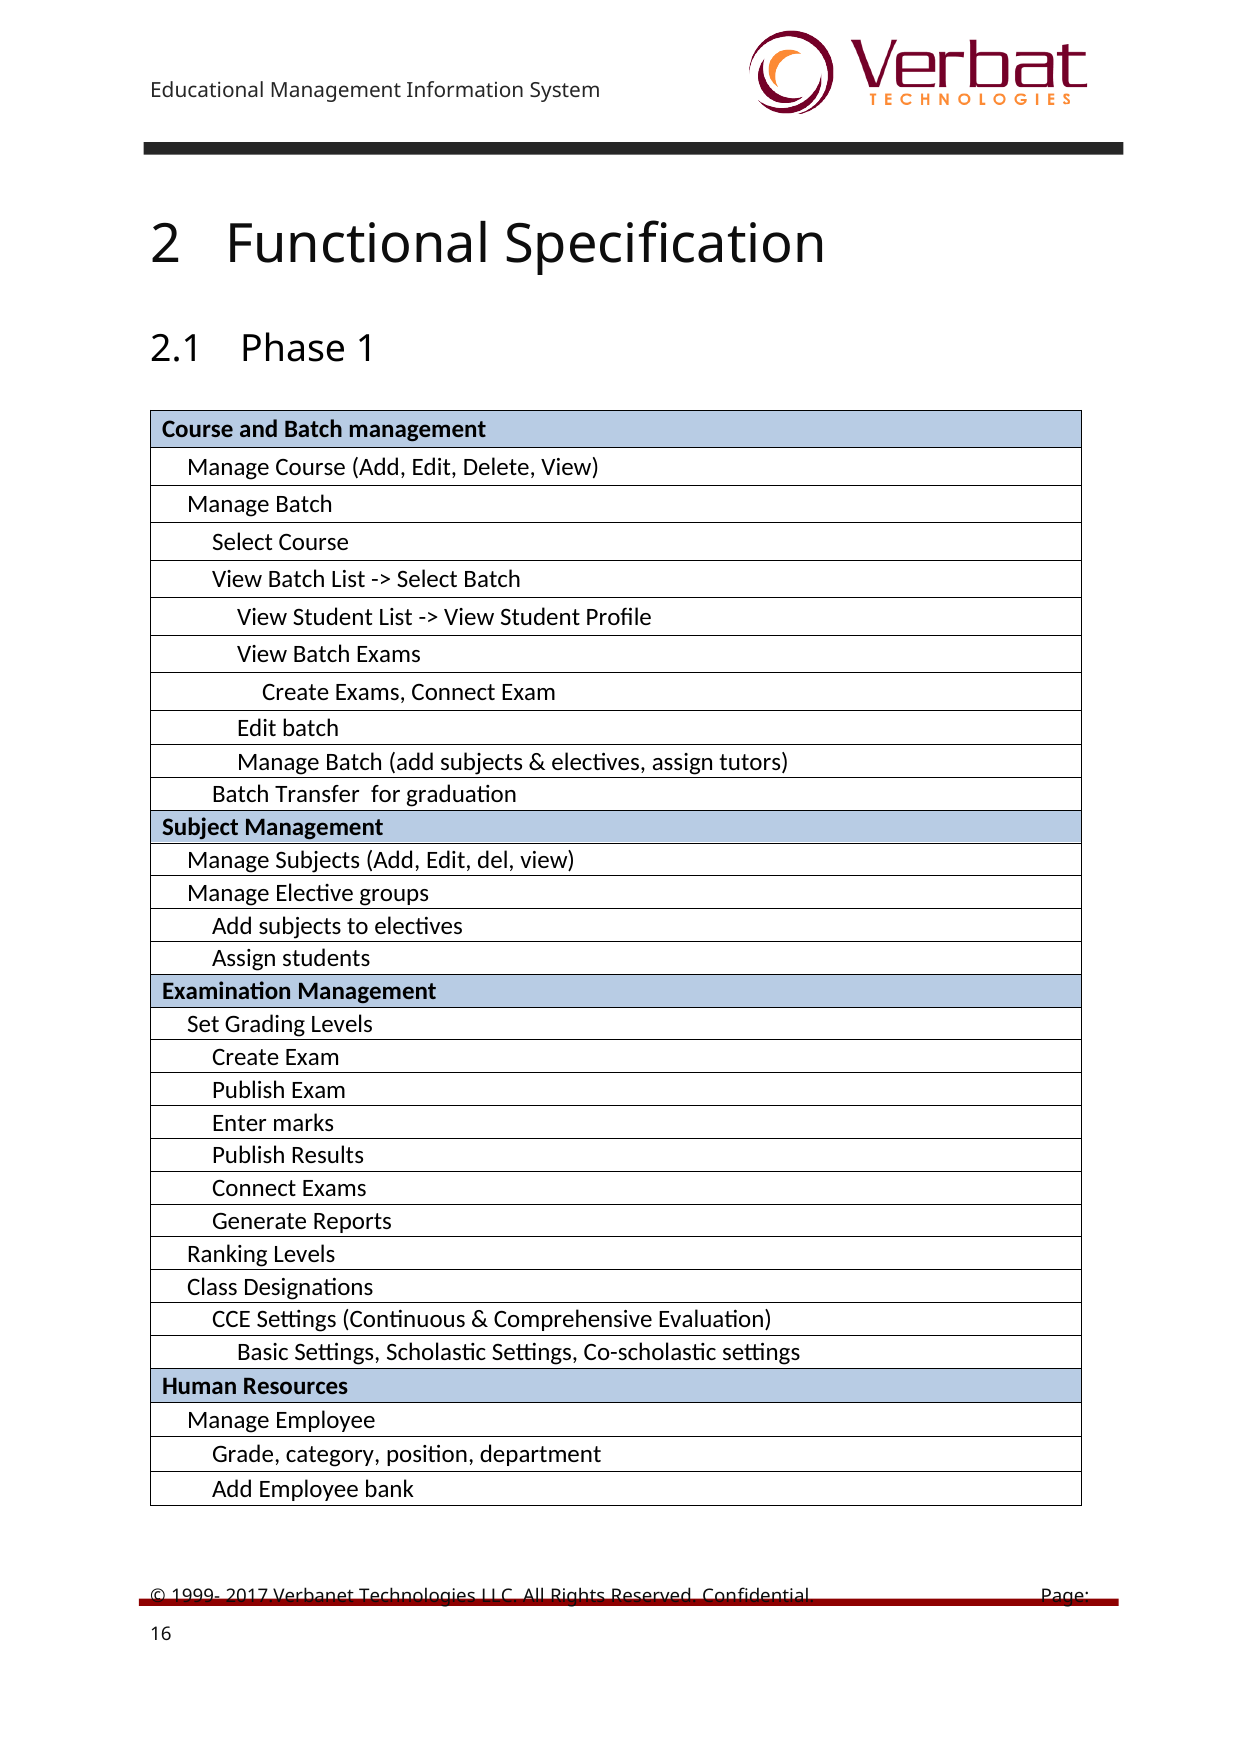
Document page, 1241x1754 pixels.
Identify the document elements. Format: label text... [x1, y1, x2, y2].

table_cell Set Grading Levels [151, 1008, 1081, 1039]
table_cell Manage Elective groups [151, 876, 1081, 908]
table_cell Manage Course (Add, Edit, Delete, View) [151, 448, 1081, 485]
table_cell Class Designations [151, 1270, 1081, 1302]
subtitle Functional Specification [150, 204, 1090, 278]
table_cell Connect Exams [151, 1172, 1081, 1203]
table_cell Generate Reports [151, 1205, 1081, 1236]
table_cell Manage Batch (add subjects & electives, assign tutors) [151, 745, 1081, 777]
table_cell CCE Settings (Continuous & Comprehensive Evaluation) [151, 1303, 1081, 1335]
table_cell Publish Results [151, 1139, 1081, 1171]
table_cell Batch Transfer for graduation [151, 778, 1081, 810]
table_cell Add subjects to electives [151, 909, 1081, 941]
table_cell Grade, category, position, department [151, 1437, 1081, 1471]
table_cell Manage Subjects (Add, Edit, del, view) [151, 844, 1081, 875]
table_cell Enter marks [151, 1106, 1081, 1138]
table_cell View Student List -> View Student Profile [151, 598, 1081, 635]
table_cell Assign students [151, 942, 1081, 974]
table_cell Ranking Levels [151, 1237, 1081, 1269]
subtitle Phase 1 [150, 321, 1090, 372]
table_cell Human Resources [151, 1369, 1081, 1402]
table_cell Manage Employee [151, 1403, 1081, 1436]
table_cell Select Course [151, 523, 1081, 560]
picture [745, 26, 1089, 114]
table_cell View Batch Exams [151, 636, 1081, 672]
table_cell Create Exams, Connect Exam [151, 673, 1081, 710]
table_cell Edit batch [151, 711, 1081, 744]
table_cell Publish Exam [151, 1073, 1081, 1105]
table_cell Add Employee bank [151, 1472, 1081, 1505]
table_cell Examination Management [151, 975, 1081, 1007]
table_cell View Batch List -> Select Batch [151, 561, 1081, 597]
table_cell Basic Settings, Scholastic Settings, Co-scholastic settings [151, 1336, 1081, 1367]
table_cell Create Exam [151, 1040, 1081, 1072]
table_cell Subject Management [151, 811, 1081, 842]
table_header Course and Batch management [151, 411, 1081, 447]
table_cell Manage Batch [151, 486, 1081, 522]
